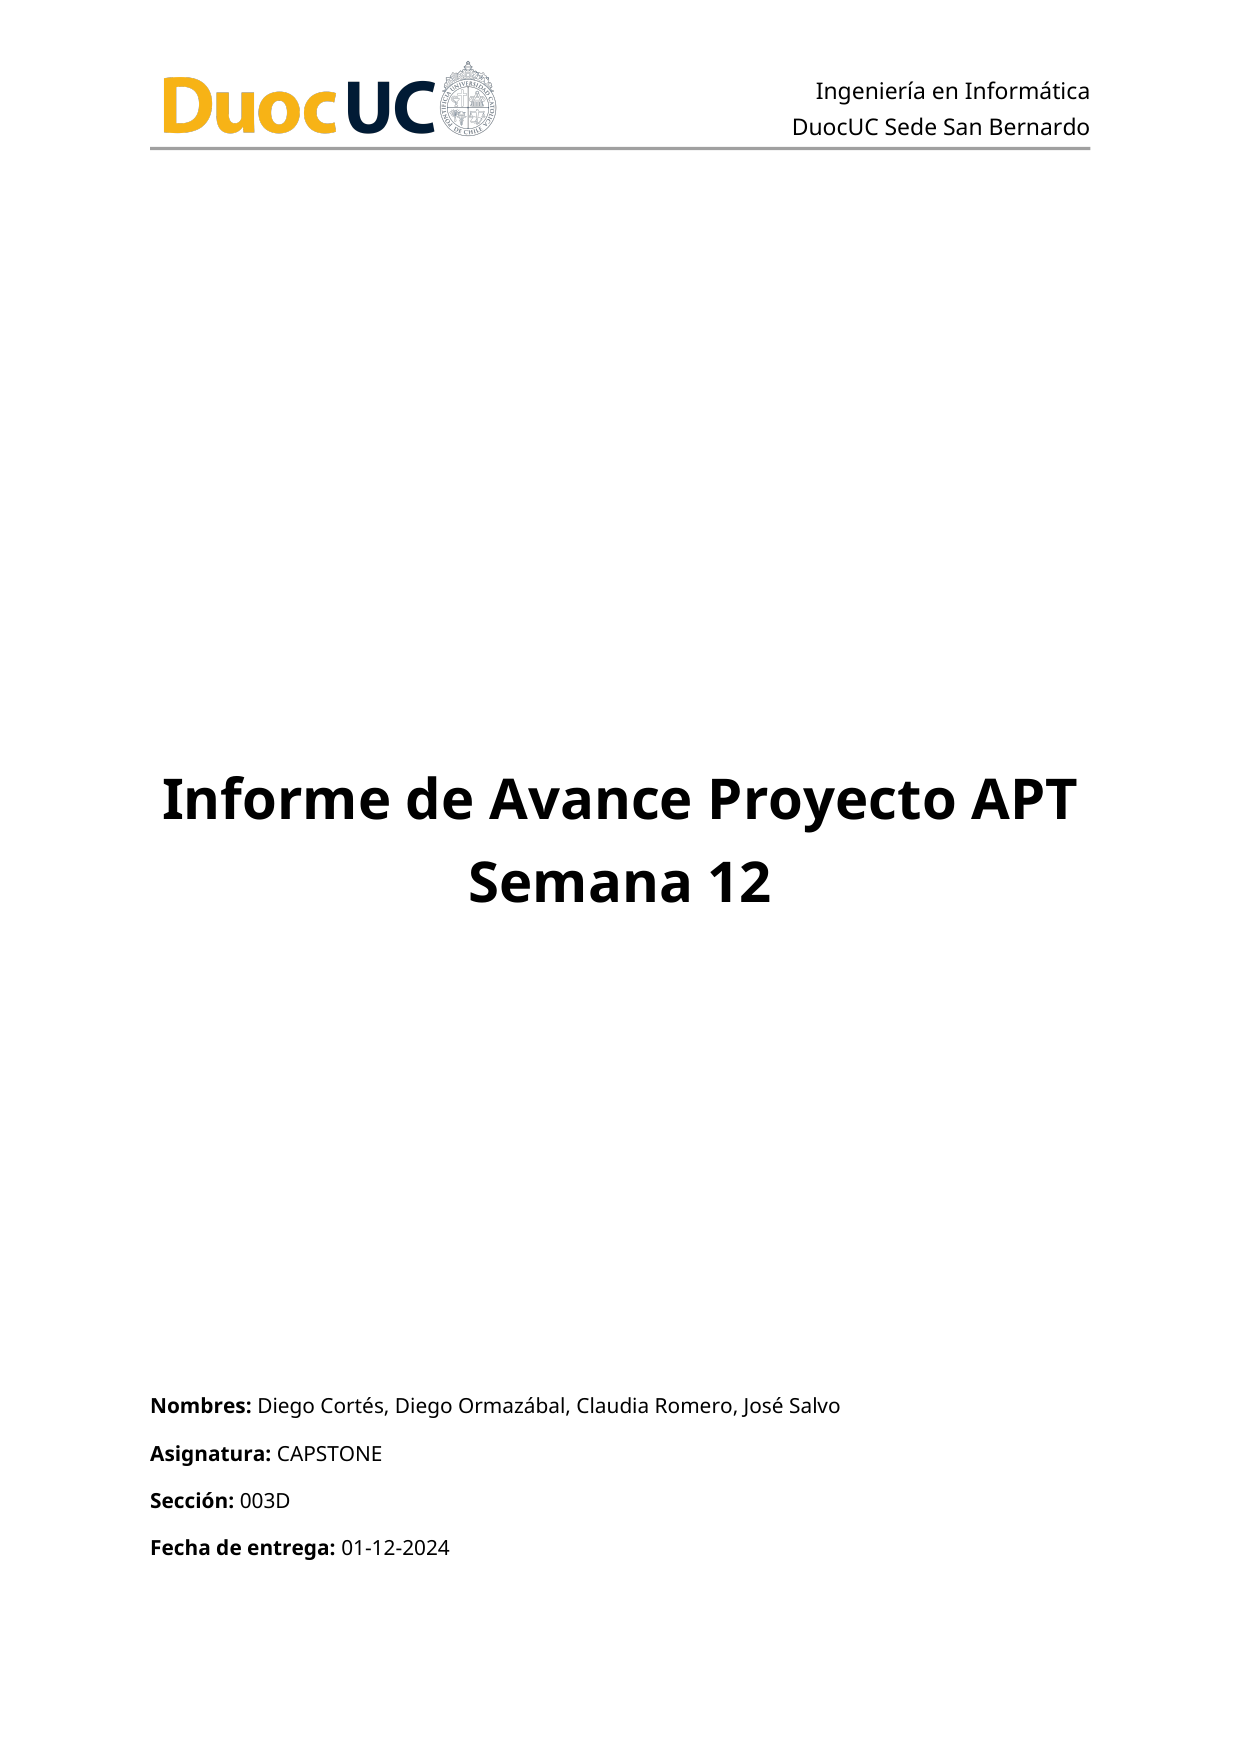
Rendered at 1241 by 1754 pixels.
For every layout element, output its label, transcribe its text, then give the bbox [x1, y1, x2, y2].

text Sección: 003D [150, 1486, 1090, 1514]
title Informe de Avance Proyecto APT Semana 12 [150, 760, 1090, 919]
picture [159, 56, 501, 141]
text Nombres: Diego Cortés, Diego Ormazábal, Claudia Romero, José Salvo [150, 1391, 1090, 1420]
text Asignatura: CAPSTONE [150, 1439, 1090, 1467]
text Fecha de entrega: 01-12-2024 [150, 1533, 1090, 1562]
